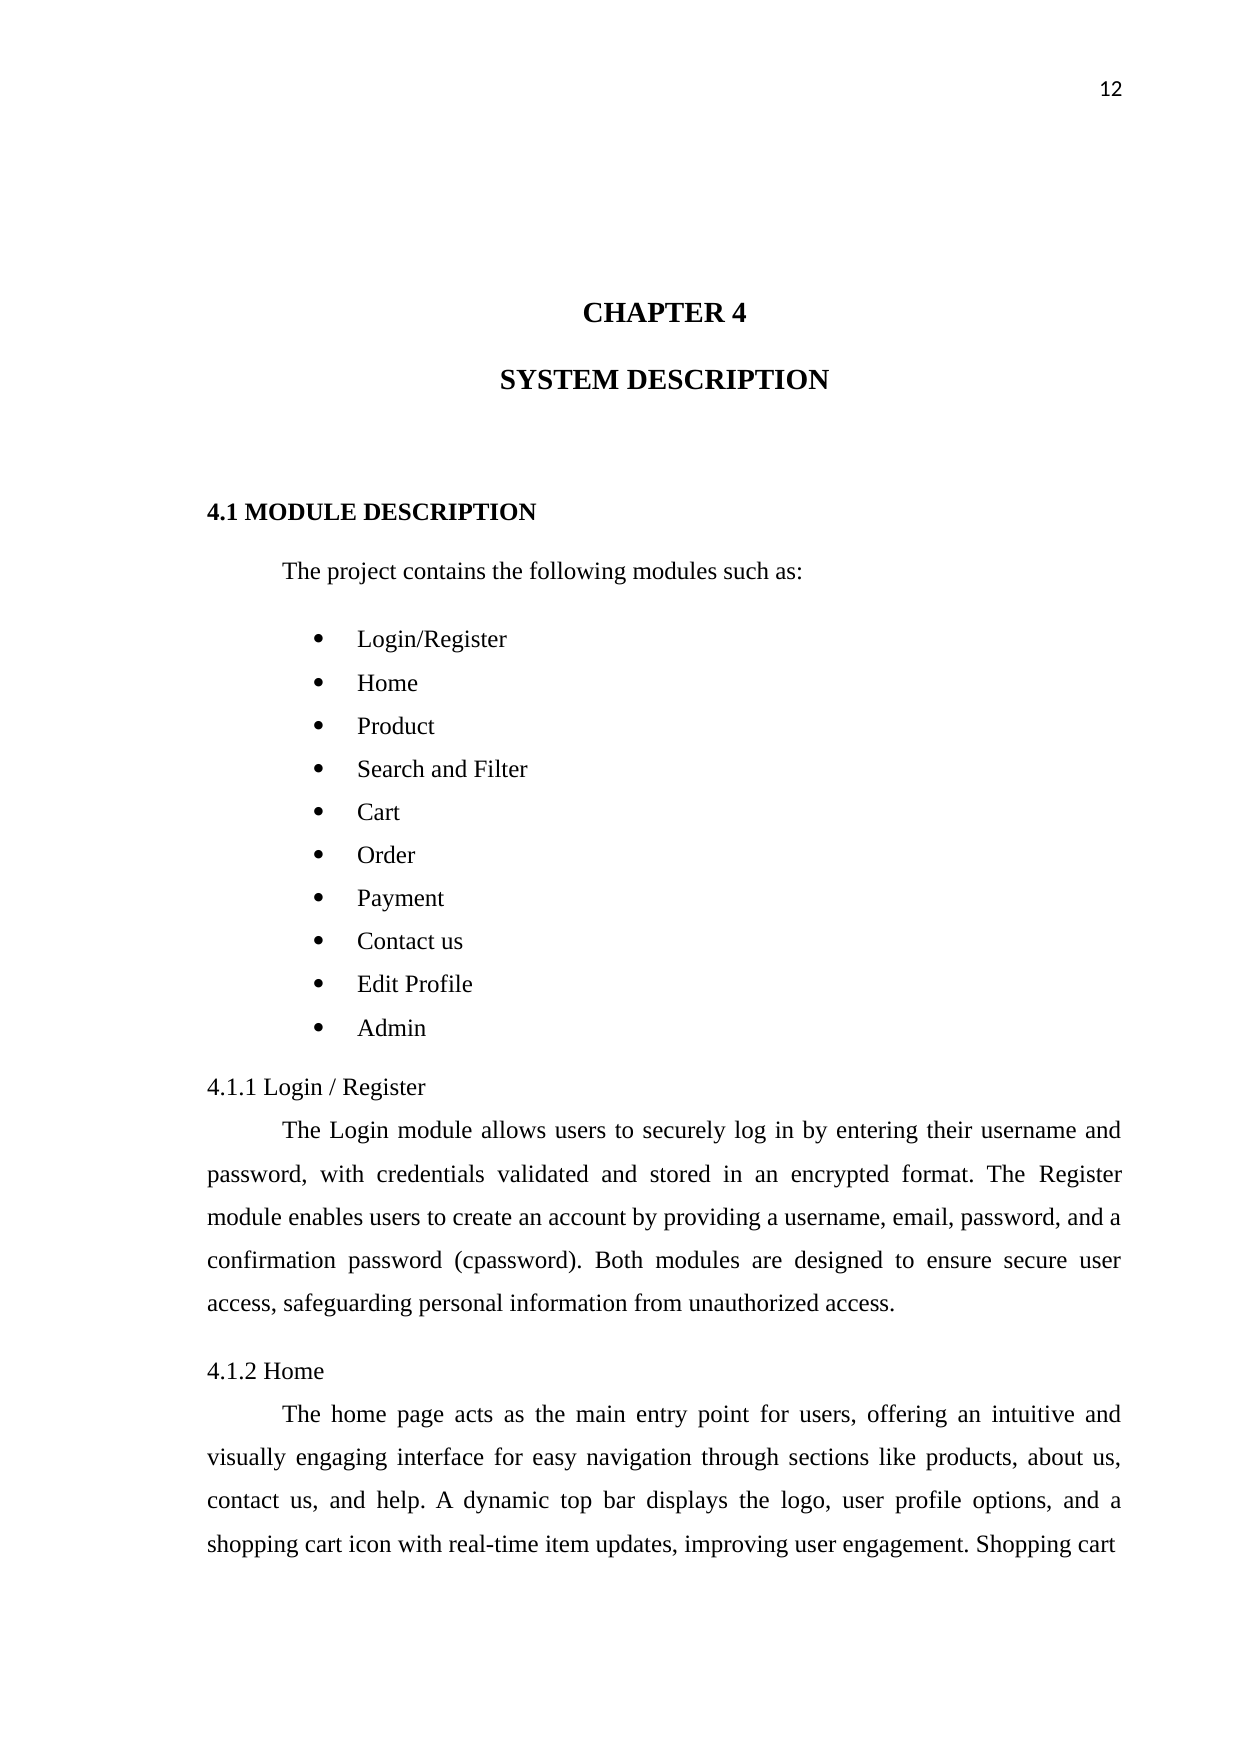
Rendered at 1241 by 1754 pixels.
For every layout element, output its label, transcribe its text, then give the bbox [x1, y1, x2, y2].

list Edit Profile [319, 969, 1122, 998]
text The home page acts as the main entry point for users, offering an intuitive and visually engaging interface for easy navigation through sections like products, about us, contact us, and help. A dynamic top bar displays the logo, user profile options, and a shopping cart icon with real-time item updates, improving user engagement. Shopping cart [207, 1399, 1122, 1557]
list Search and Filter [319, 754, 1122, 783]
text The project contains the following modules such as: [207, 556, 1122, 585]
list Home [319, 668, 1122, 696]
list Contact us [319, 926, 1122, 955]
list Cart [319, 797, 1122, 826]
text 4.1 MODULE DESCRIPTION [207, 497, 1122, 525]
text 4.1.1 Login / Register [207, 1072, 1122, 1101]
text SYSTEM DESCRIPTION [207, 362, 1122, 396]
text The Login module allows users to securely log in by entering their username and password, with credentials validated and stored in an encrypted format. The Register module enables users to create an account by providing a username, email, password, and a confirmation password (cpassword). Both modules are designed to ensure secure user access, safeguarding personal information from unauthorized access. [207, 1116, 1122, 1317]
list Payment [319, 883, 1122, 912]
list Order [319, 840, 1122, 869]
text CHAPTER 4 [207, 295, 1122, 329]
list Login/Register [319, 624, 1122, 653]
list Product [319, 711, 1122, 739]
list Admin [319, 1013, 1122, 1041]
text 4.1.2 Home [207, 1356, 1122, 1385]
